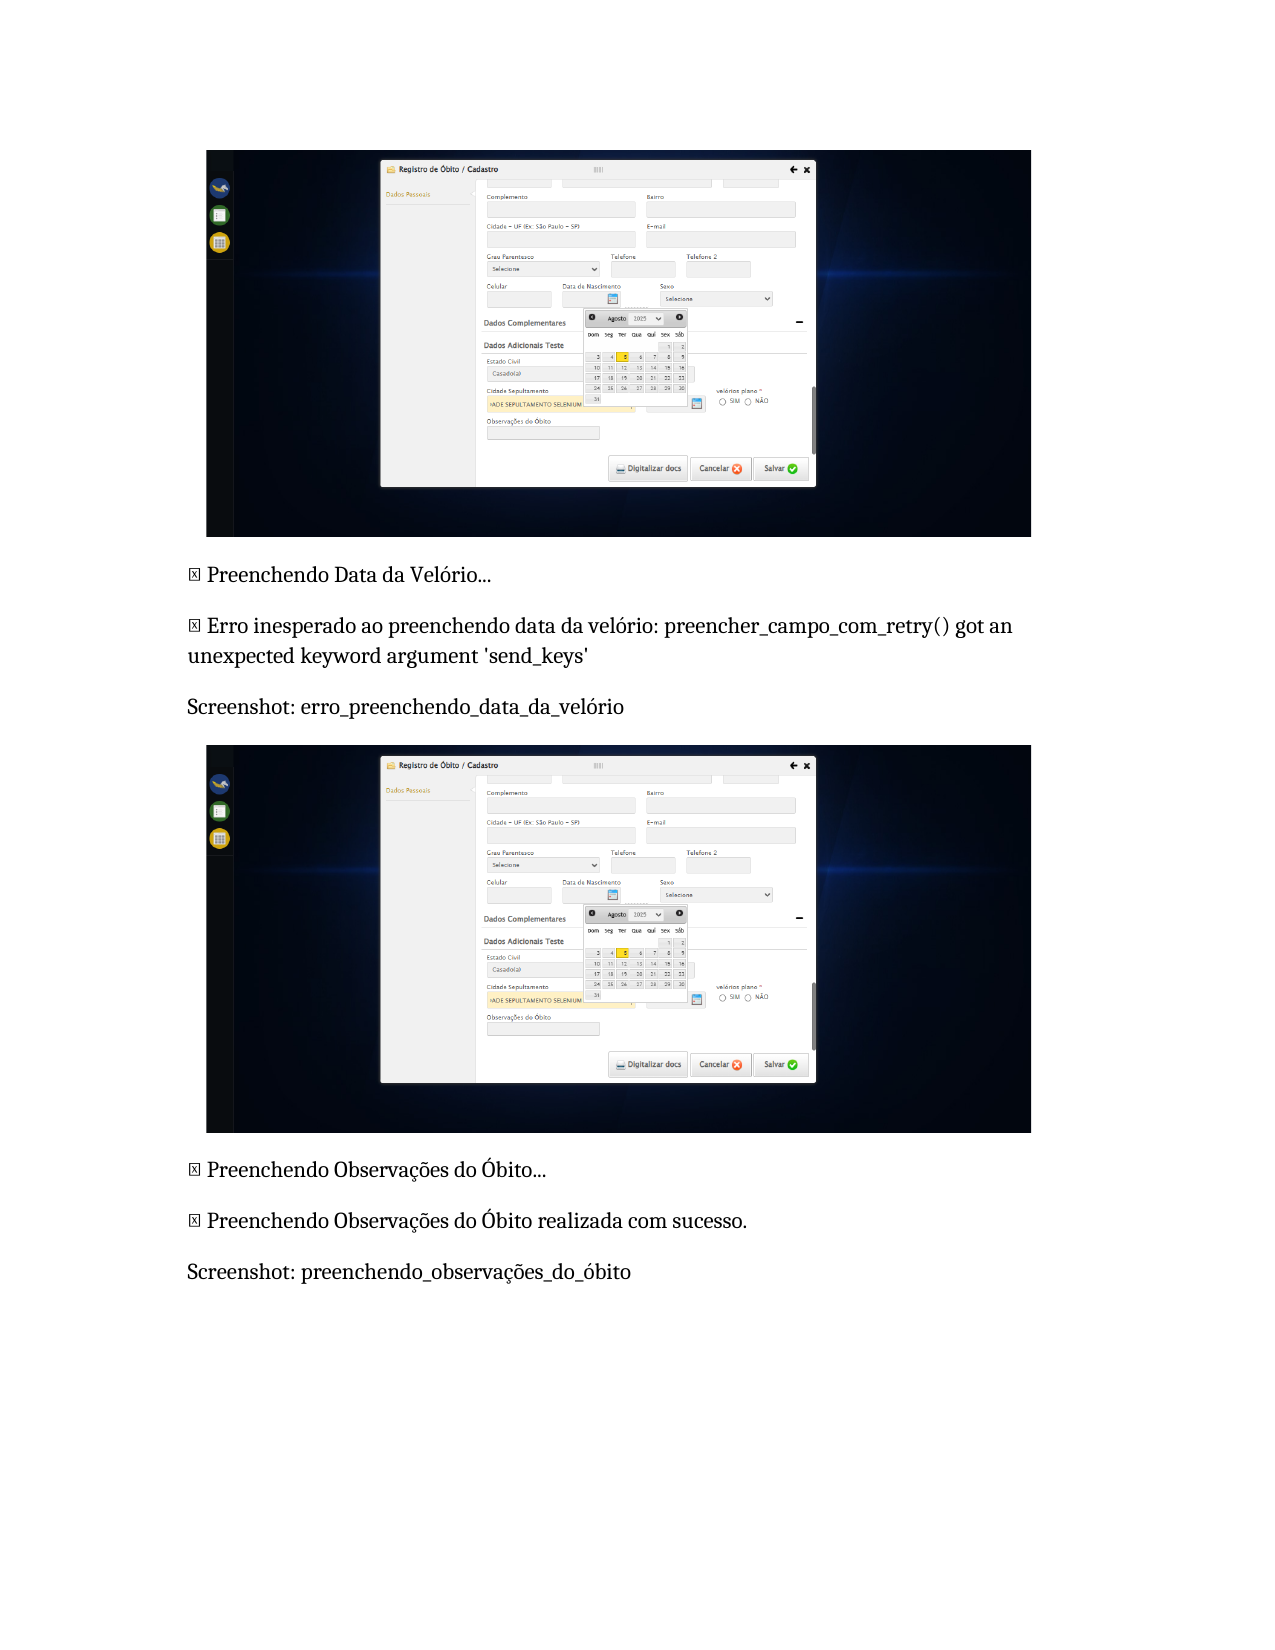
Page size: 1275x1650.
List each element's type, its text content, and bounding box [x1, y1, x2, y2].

picture [206, 150, 1032, 537]
text ✅ Preenchendo Observações do Óbito realizada com sucesso. [187, 1208, 1087, 1234]
text Screenshot: erro_preenchendo_data_da_velório [187, 694, 1087, 720]
text 🔄 Preenchendo Observações do Óbito... [187, 1157, 1087, 1183]
text ❌ Erro inesperado ao preenchendo data da velório: preencher_campo_com_retry() got an unexpected keyword argument 'send_keys' [187, 613, 1087, 669]
picture [206, 745, 1032, 1133]
text Screenshot: preenchendo_observações_do_óbito [187, 1259, 1087, 1285]
text 🔄 Preenchendo Data da Velório... [187, 562, 1087, 588]
